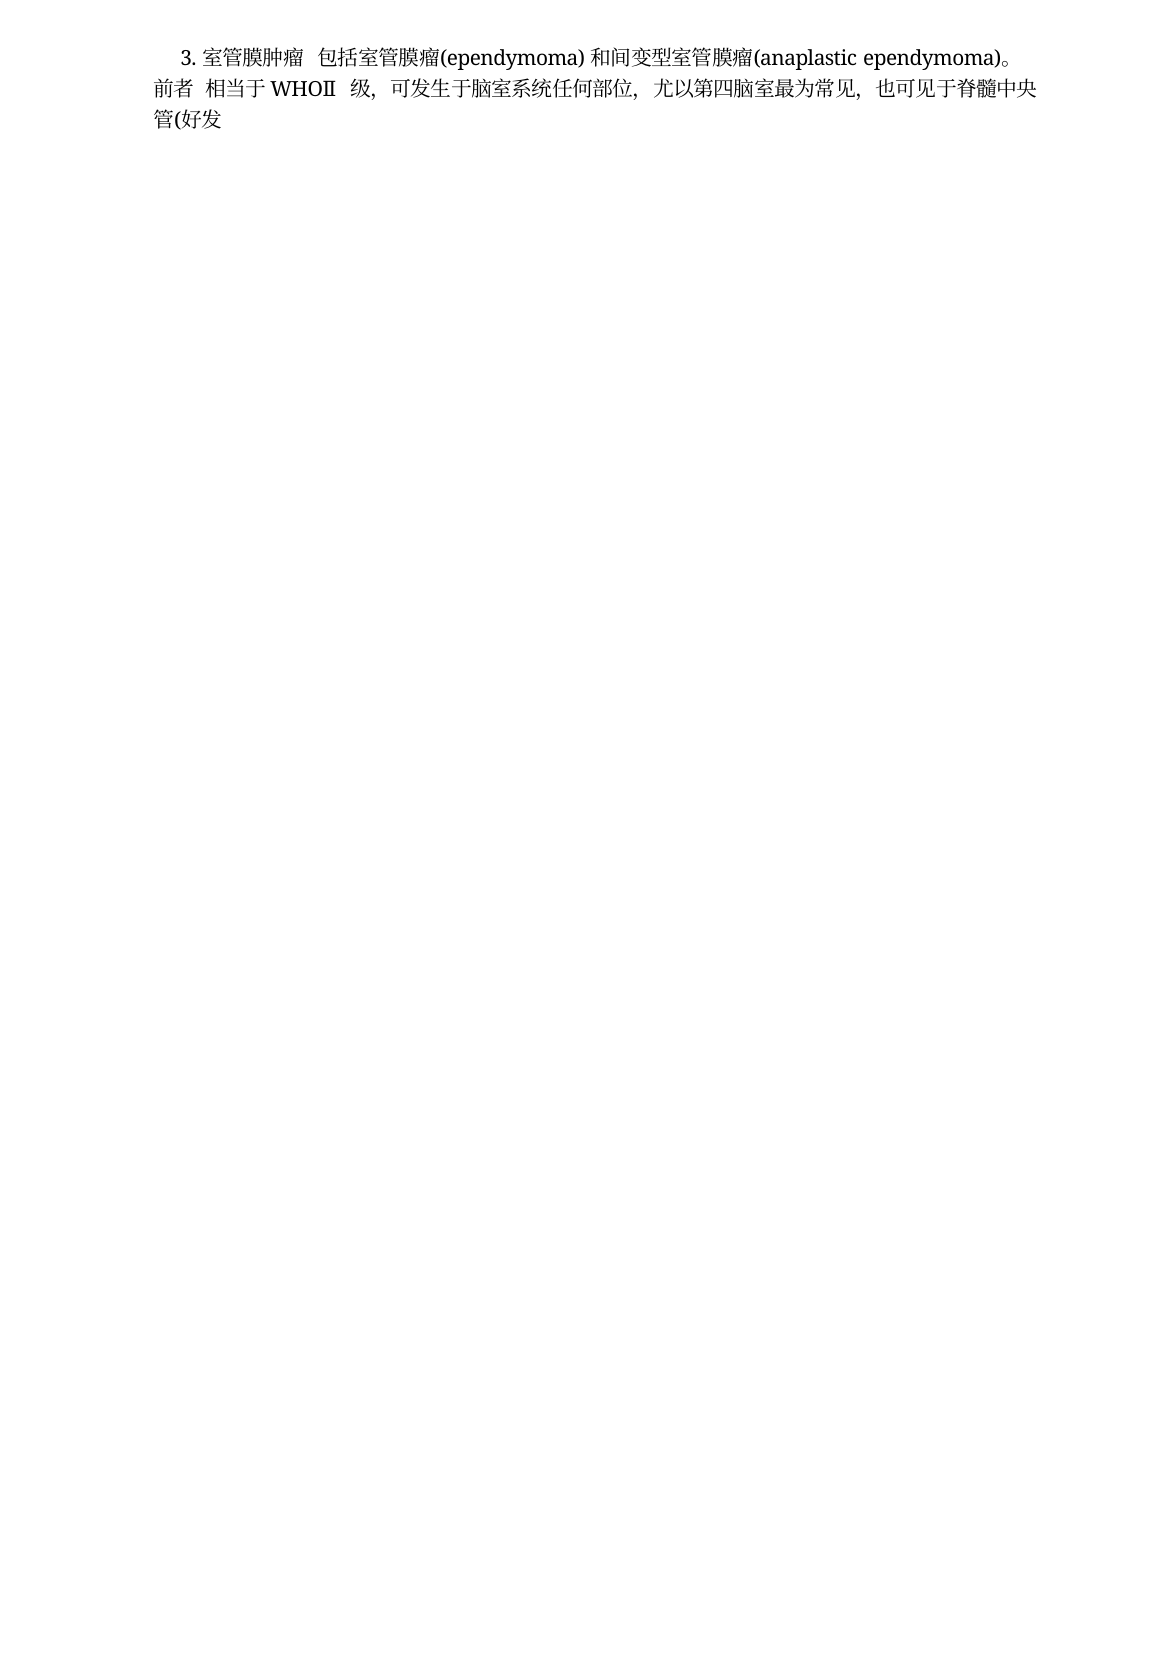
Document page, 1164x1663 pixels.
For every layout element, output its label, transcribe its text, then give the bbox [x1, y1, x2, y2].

text 3. 室管膜肿瘤 包括室管膜瘤(ependymoma) 和间变型室管膜瘤(anaplastic ependymoma)。 前者 相当于WHOⅡ 级，可发生于脑室系统任何部位，尤以第四脑室最为常见，也可见于脊髓中央管(好发 [153, 42, 1046, 134]
